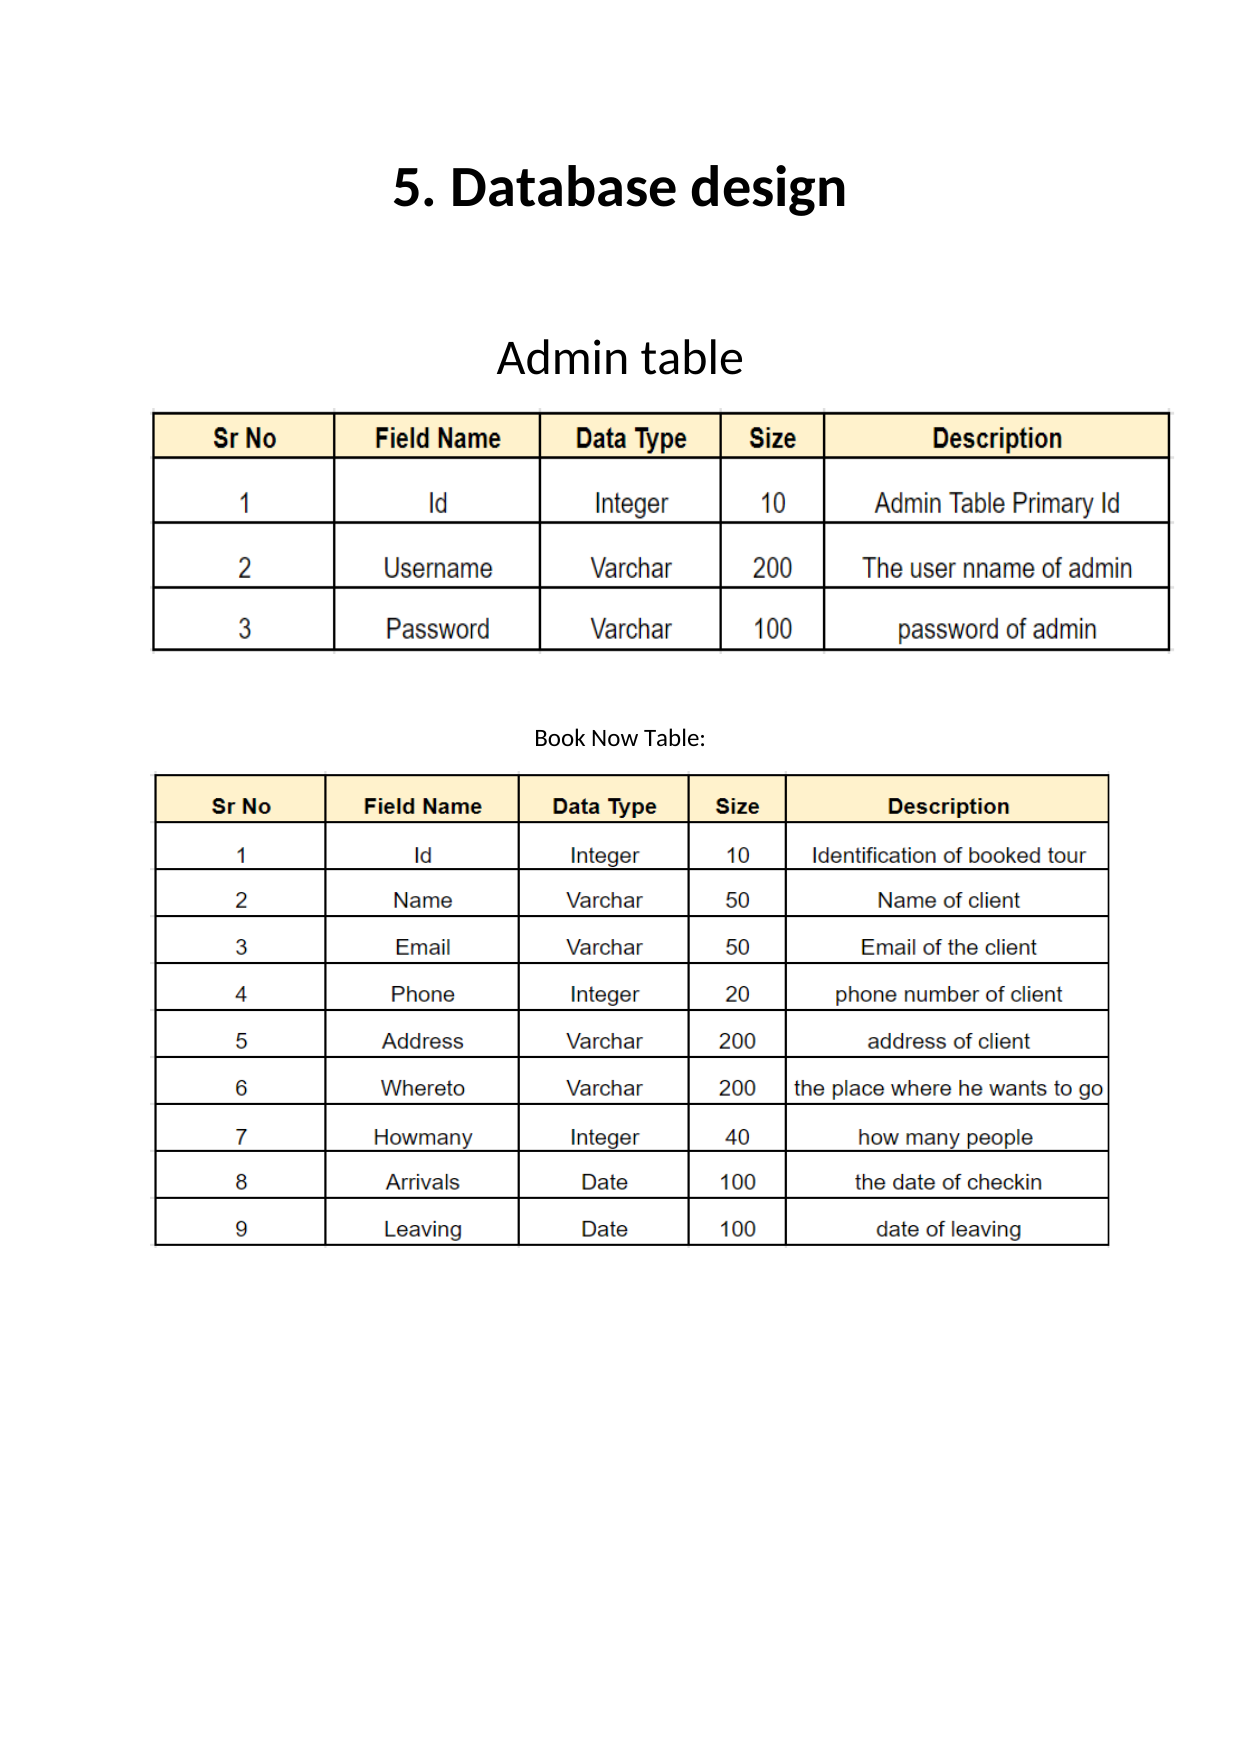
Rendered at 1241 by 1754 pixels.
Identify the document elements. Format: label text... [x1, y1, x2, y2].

picture [150, 771, 1110, 1248]
text 5. Database design [150, 150, 1090, 221]
text Admin table [150, 326, 1090, 387]
picture [150, 408, 1175, 654]
text Book Now Table: [150, 722, 1090, 753]
